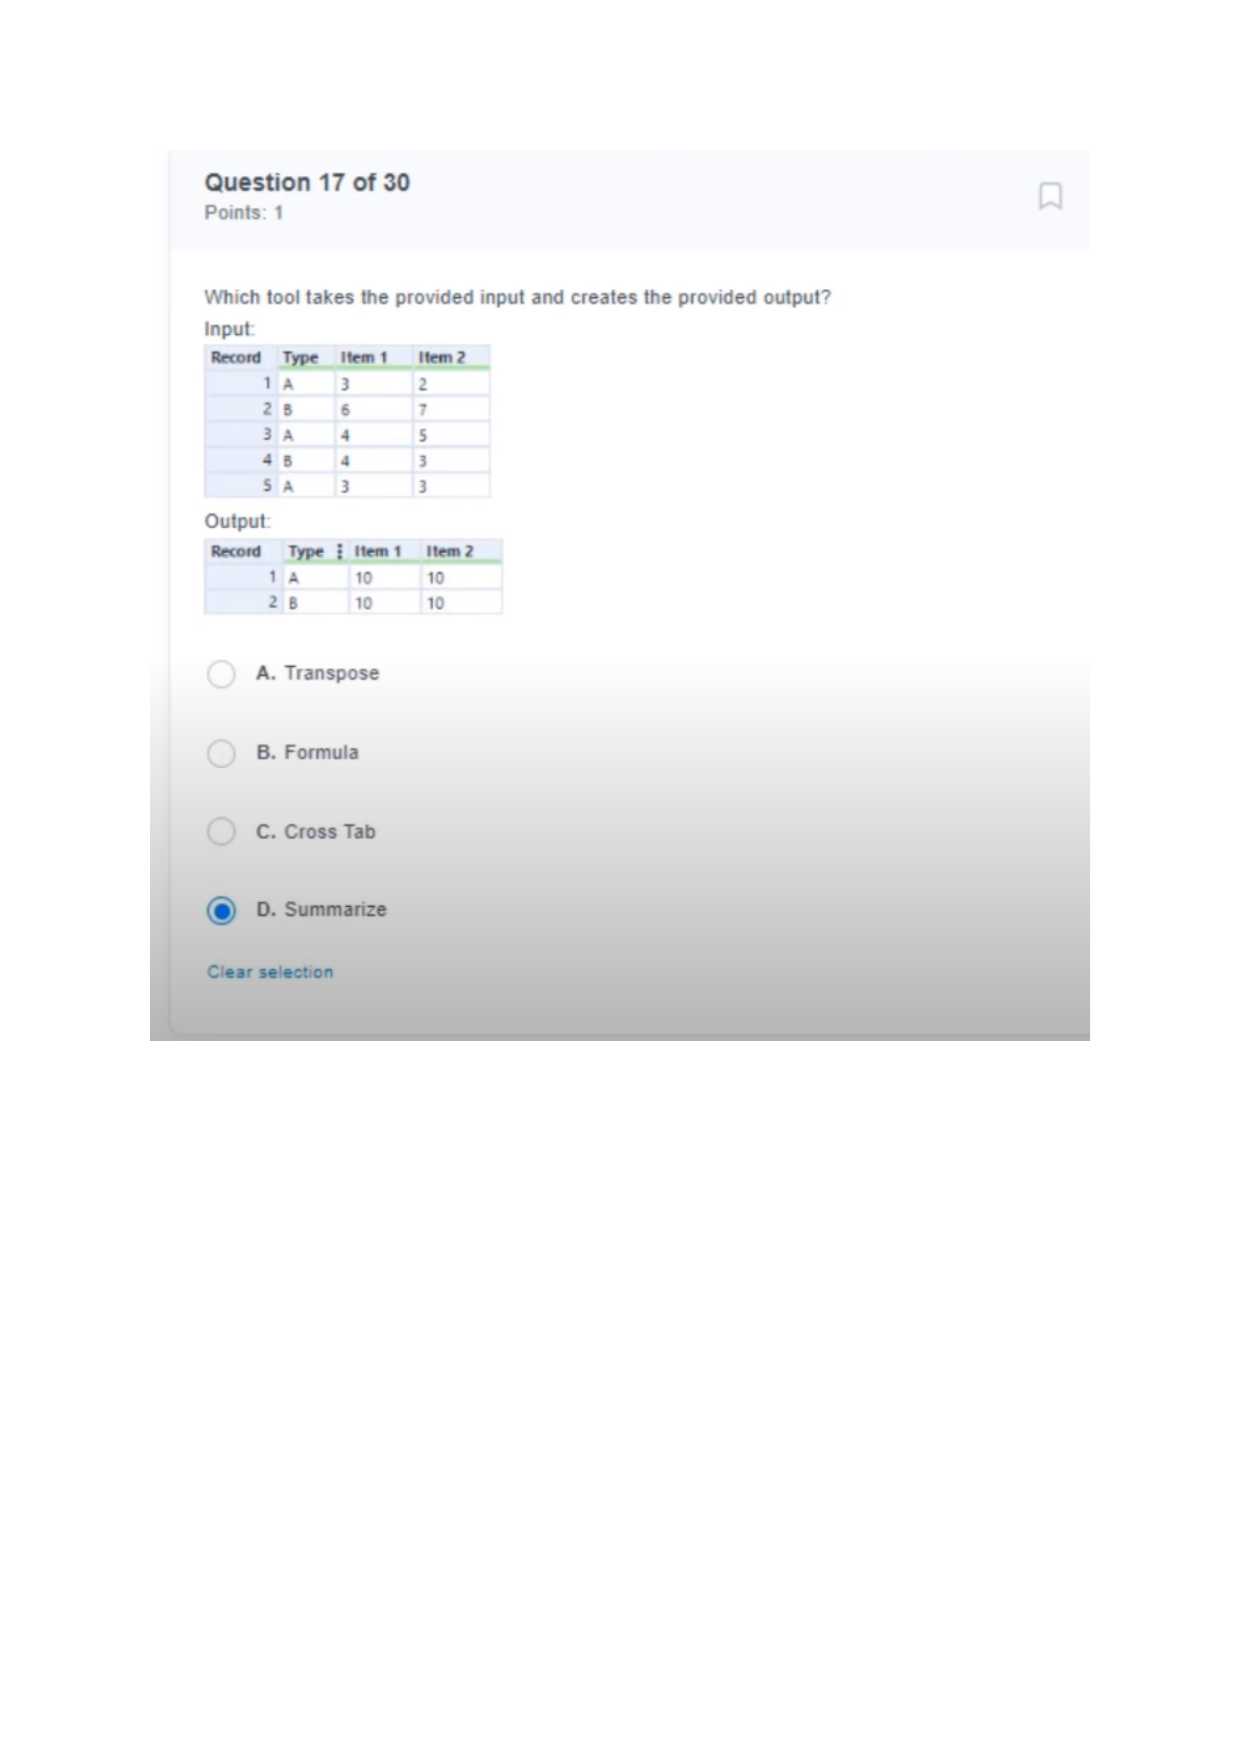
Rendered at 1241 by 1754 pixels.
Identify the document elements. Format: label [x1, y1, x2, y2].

picture [150, 150, 1091, 1041]
